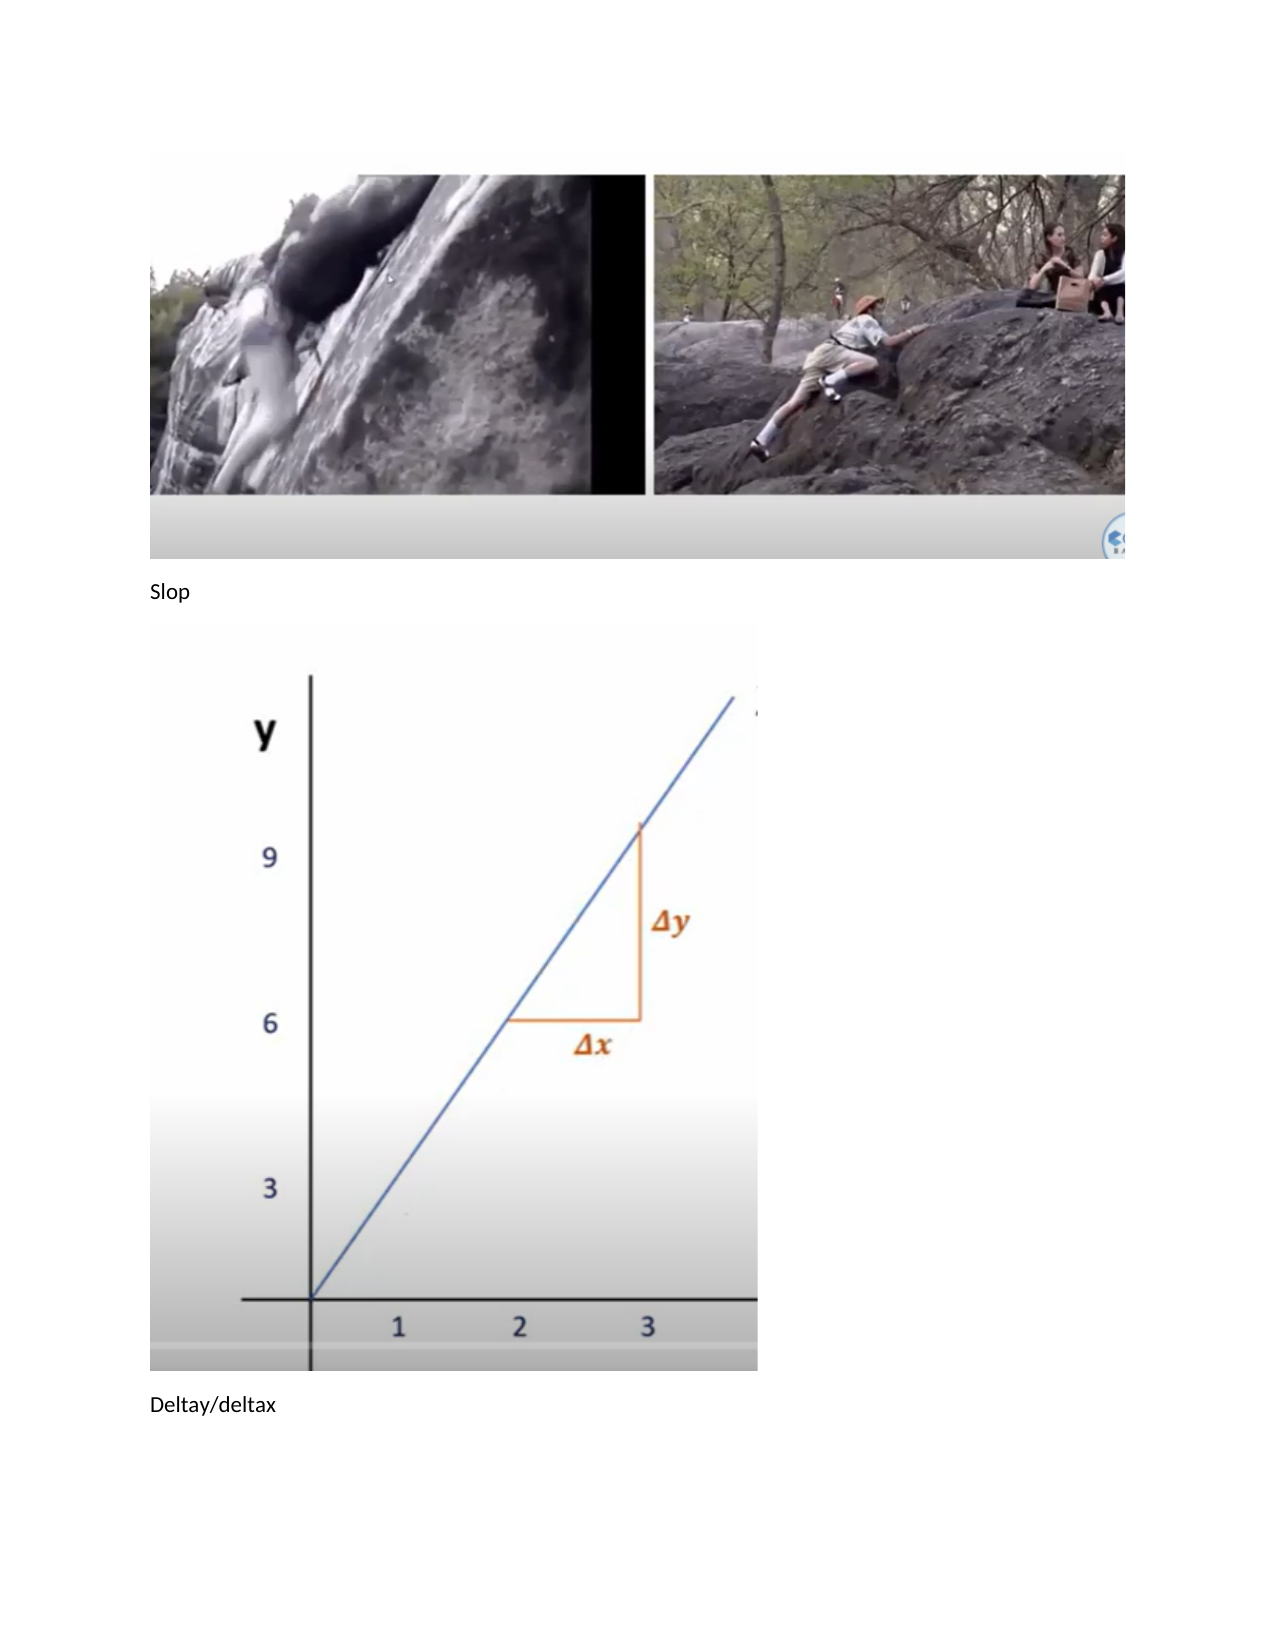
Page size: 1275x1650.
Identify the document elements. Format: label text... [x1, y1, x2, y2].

picture [150, 623, 758, 1371]
text Slop [150, 577, 1125, 605]
text Deltay/deltax [150, 1390, 1125, 1418]
picture [150, 150, 1125, 559]
